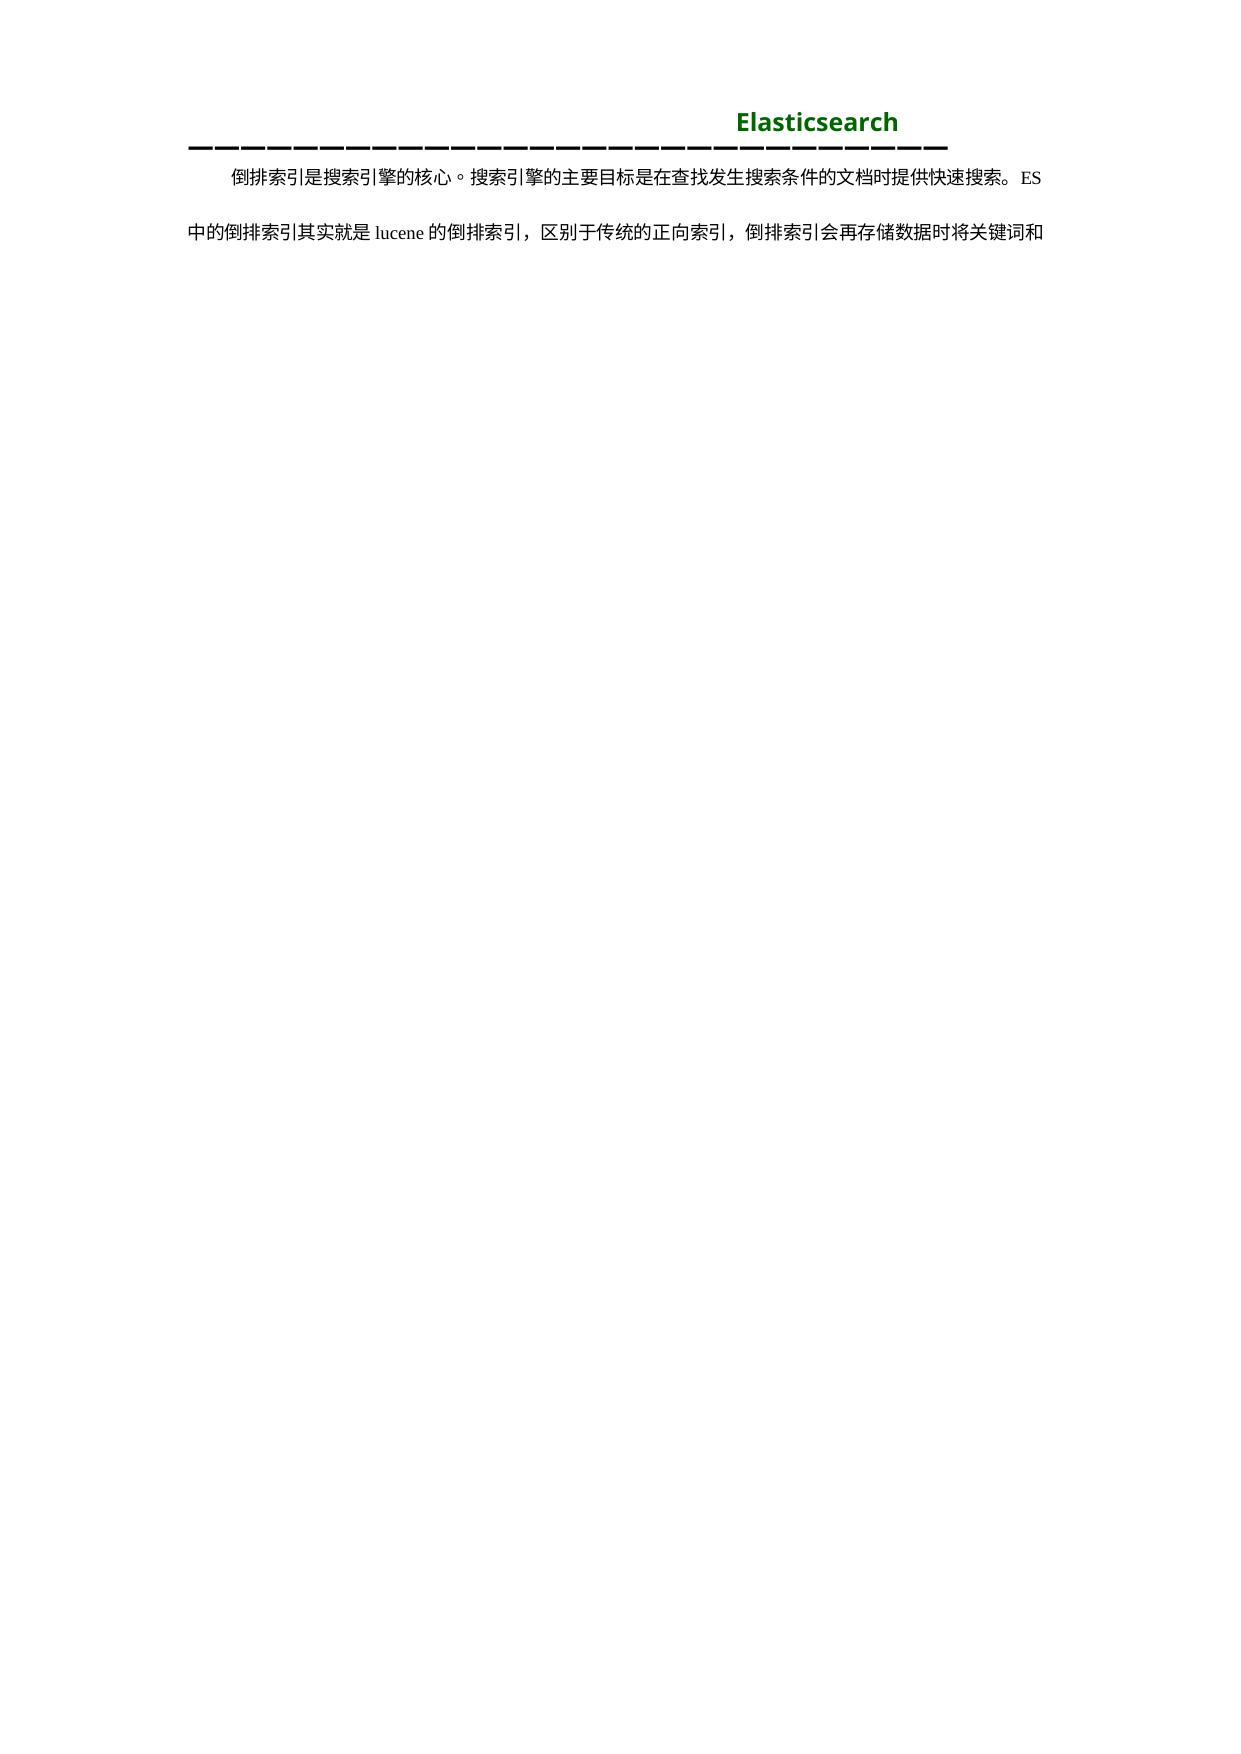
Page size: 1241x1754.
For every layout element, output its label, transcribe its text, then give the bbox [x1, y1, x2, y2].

text 倒排索引是搜索引擎的核心。搜索引擎的主要目标是在查找发生搜索条件的文档时提供快速搜索。ES 中的倒排索引其实就是 lucene 的倒排索引，区别于传统的正向索引，倒排索引会再存储数据时将关键词和 [187, 162, 1053, 245]
